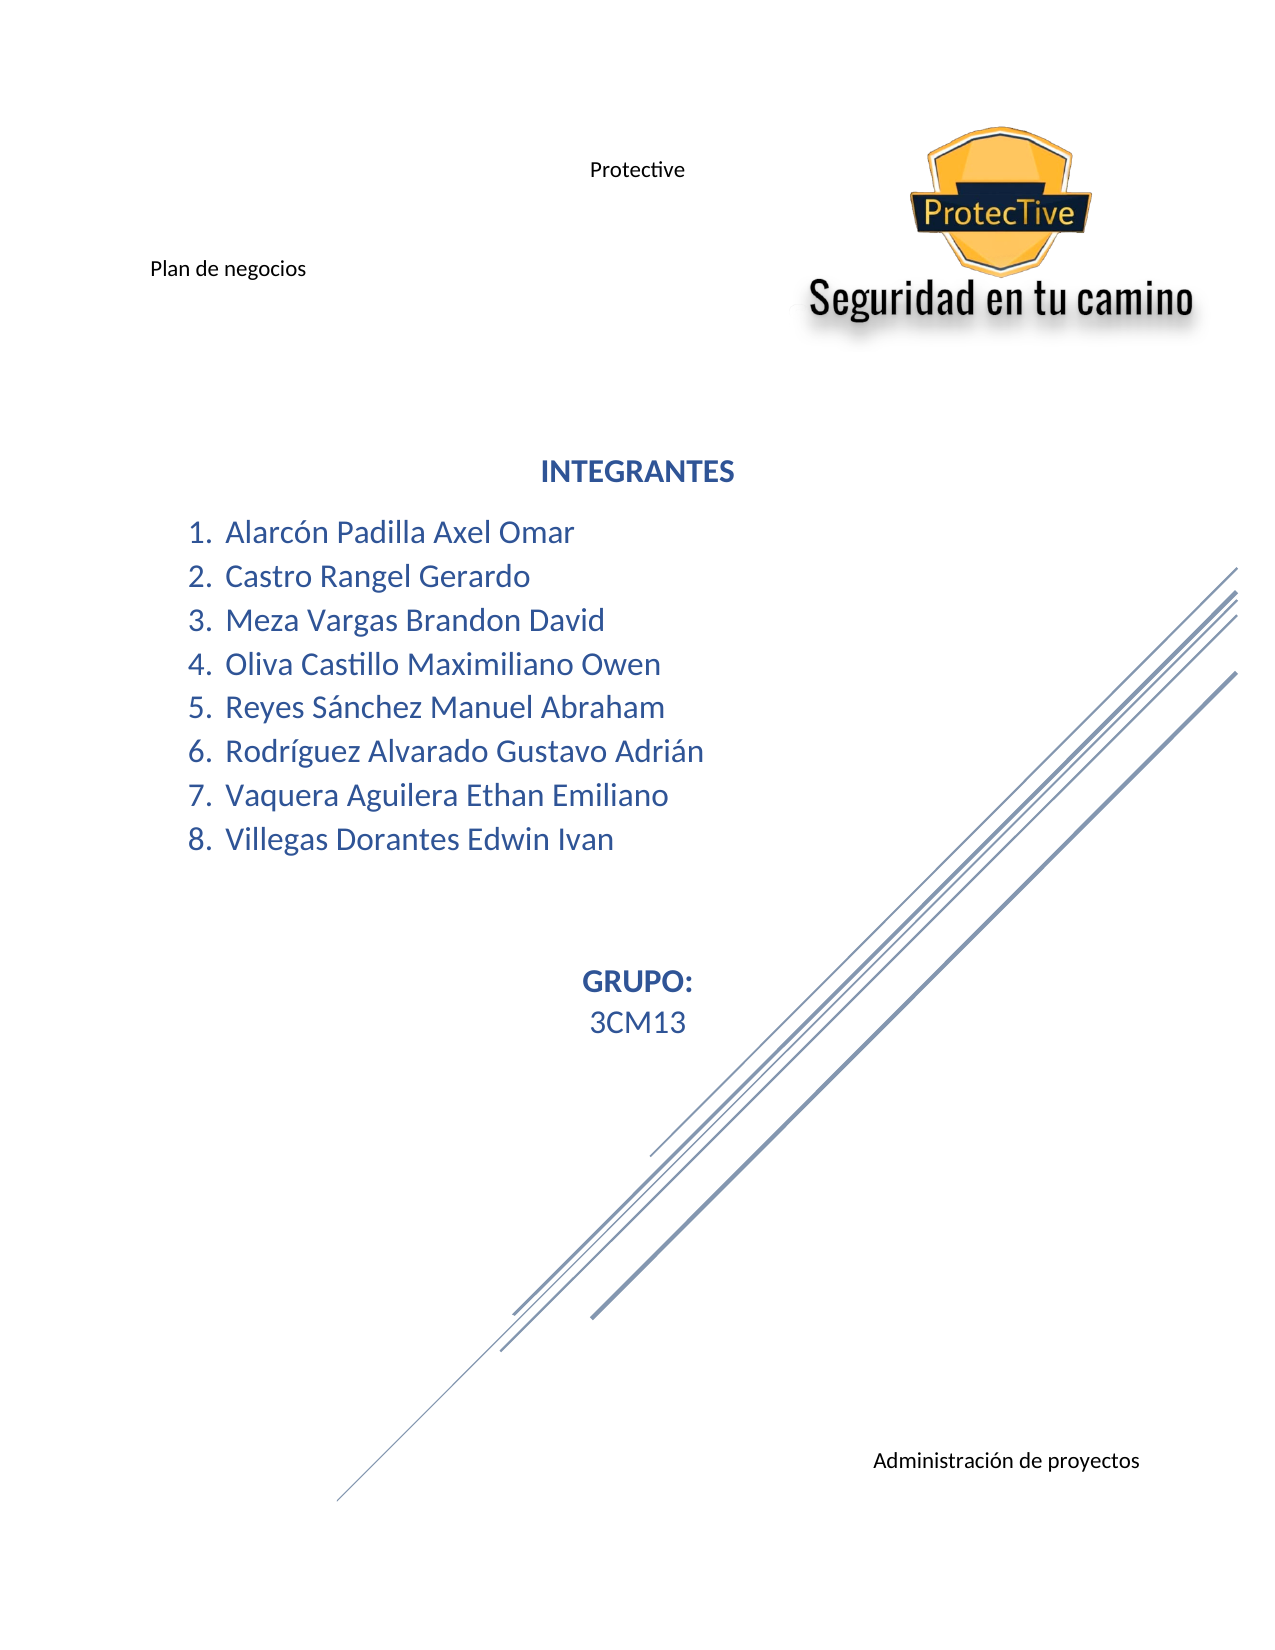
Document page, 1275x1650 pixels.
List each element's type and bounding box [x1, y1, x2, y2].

picture [788, 115, 1214, 352]
